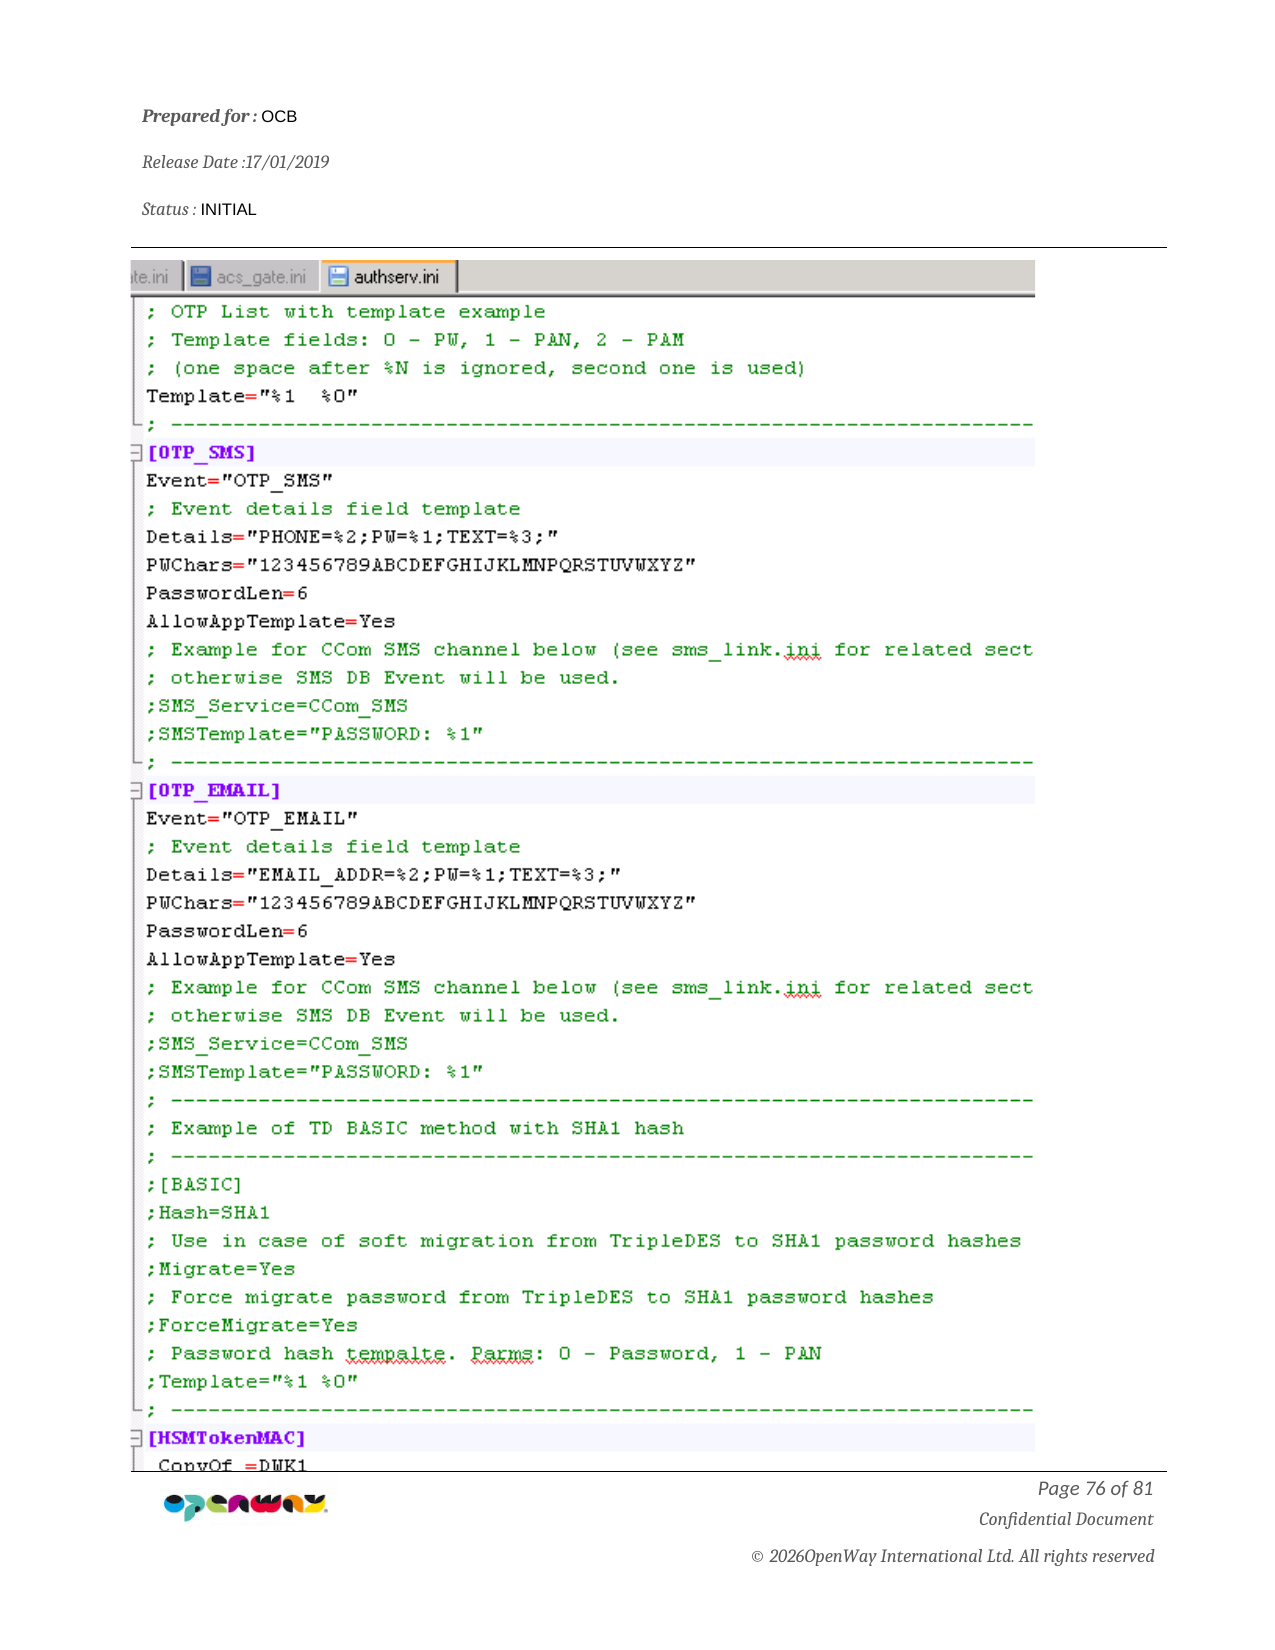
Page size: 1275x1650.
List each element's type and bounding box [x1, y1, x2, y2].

picture [130, 260, 1036, 1471]
picture [156, 1472, 338, 1543]
